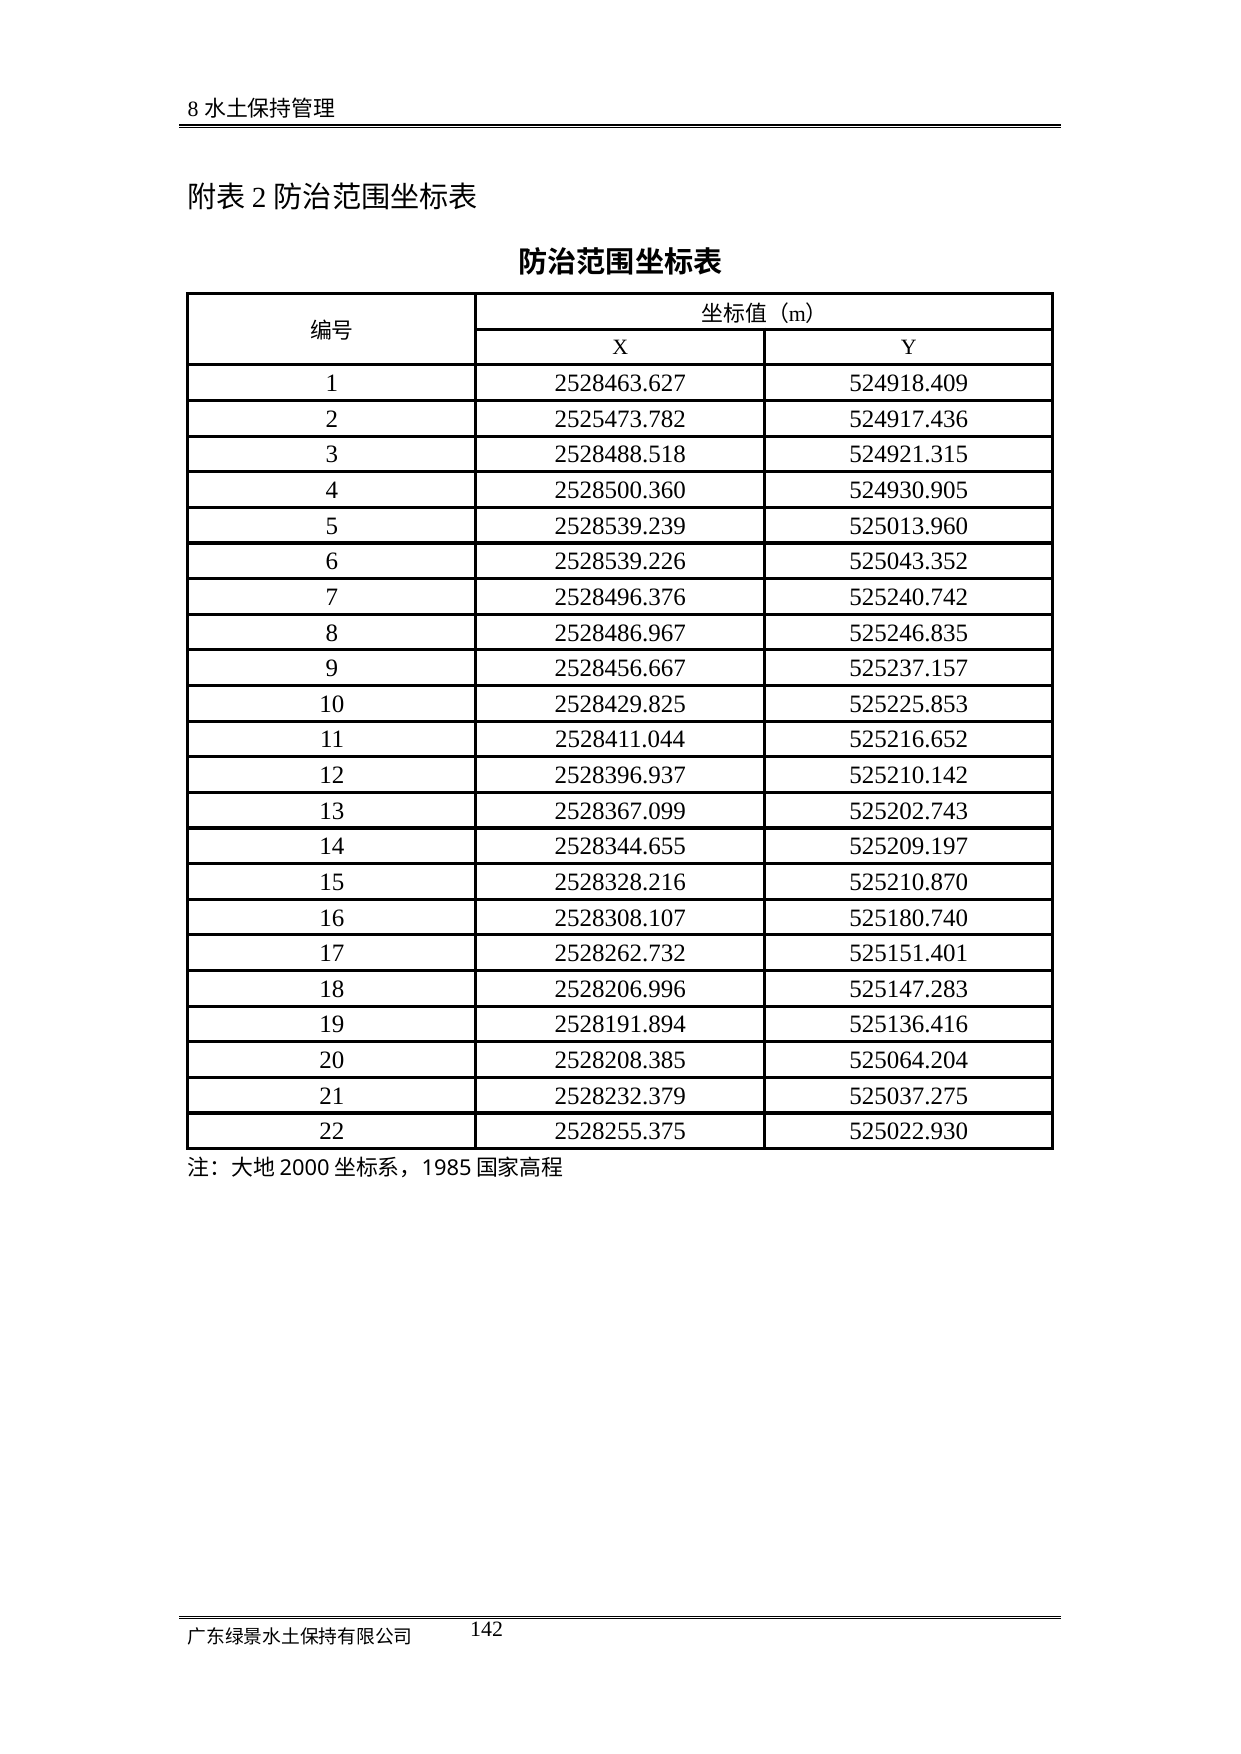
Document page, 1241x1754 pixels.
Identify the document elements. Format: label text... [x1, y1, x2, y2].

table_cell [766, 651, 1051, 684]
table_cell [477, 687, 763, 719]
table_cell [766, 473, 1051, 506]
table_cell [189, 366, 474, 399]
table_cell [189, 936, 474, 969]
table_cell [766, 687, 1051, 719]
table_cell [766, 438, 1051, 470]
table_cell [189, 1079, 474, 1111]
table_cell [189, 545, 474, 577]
text 注：大地2000坐标系，1985国家高程 [187, 1150, 1053, 1183]
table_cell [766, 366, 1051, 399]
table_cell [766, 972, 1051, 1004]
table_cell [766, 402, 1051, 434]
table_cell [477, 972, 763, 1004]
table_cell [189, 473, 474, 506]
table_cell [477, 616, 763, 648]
text 防治范围坐标表 [187, 227, 1053, 292]
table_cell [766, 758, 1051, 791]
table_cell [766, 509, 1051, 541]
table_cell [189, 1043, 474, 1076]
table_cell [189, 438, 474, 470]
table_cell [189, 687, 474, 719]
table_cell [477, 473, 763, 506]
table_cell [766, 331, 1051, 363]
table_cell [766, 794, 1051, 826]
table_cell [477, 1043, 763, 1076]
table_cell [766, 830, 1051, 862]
text 附表2 防治范围坐标表 [187, 162, 1053, 227]
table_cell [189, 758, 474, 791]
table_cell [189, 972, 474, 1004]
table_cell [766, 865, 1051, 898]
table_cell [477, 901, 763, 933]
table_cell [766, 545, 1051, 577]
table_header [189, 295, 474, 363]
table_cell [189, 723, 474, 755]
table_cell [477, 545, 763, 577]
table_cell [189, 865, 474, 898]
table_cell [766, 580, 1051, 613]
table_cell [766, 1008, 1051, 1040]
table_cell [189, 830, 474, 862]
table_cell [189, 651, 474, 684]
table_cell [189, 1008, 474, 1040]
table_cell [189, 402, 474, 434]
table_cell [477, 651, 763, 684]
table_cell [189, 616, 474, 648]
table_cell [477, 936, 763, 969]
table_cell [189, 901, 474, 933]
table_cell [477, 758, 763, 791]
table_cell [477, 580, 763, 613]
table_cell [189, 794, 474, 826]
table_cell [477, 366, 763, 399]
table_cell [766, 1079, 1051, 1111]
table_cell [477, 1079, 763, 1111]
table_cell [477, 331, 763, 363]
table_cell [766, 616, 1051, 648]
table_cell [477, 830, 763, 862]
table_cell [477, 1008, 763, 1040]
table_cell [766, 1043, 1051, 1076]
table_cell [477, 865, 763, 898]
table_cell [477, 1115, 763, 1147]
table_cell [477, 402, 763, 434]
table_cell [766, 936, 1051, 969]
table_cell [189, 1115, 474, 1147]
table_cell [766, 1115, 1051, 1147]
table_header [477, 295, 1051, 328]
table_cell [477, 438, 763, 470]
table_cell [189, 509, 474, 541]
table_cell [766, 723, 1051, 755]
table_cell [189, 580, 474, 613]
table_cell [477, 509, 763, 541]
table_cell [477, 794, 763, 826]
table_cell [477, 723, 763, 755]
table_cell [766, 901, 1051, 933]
